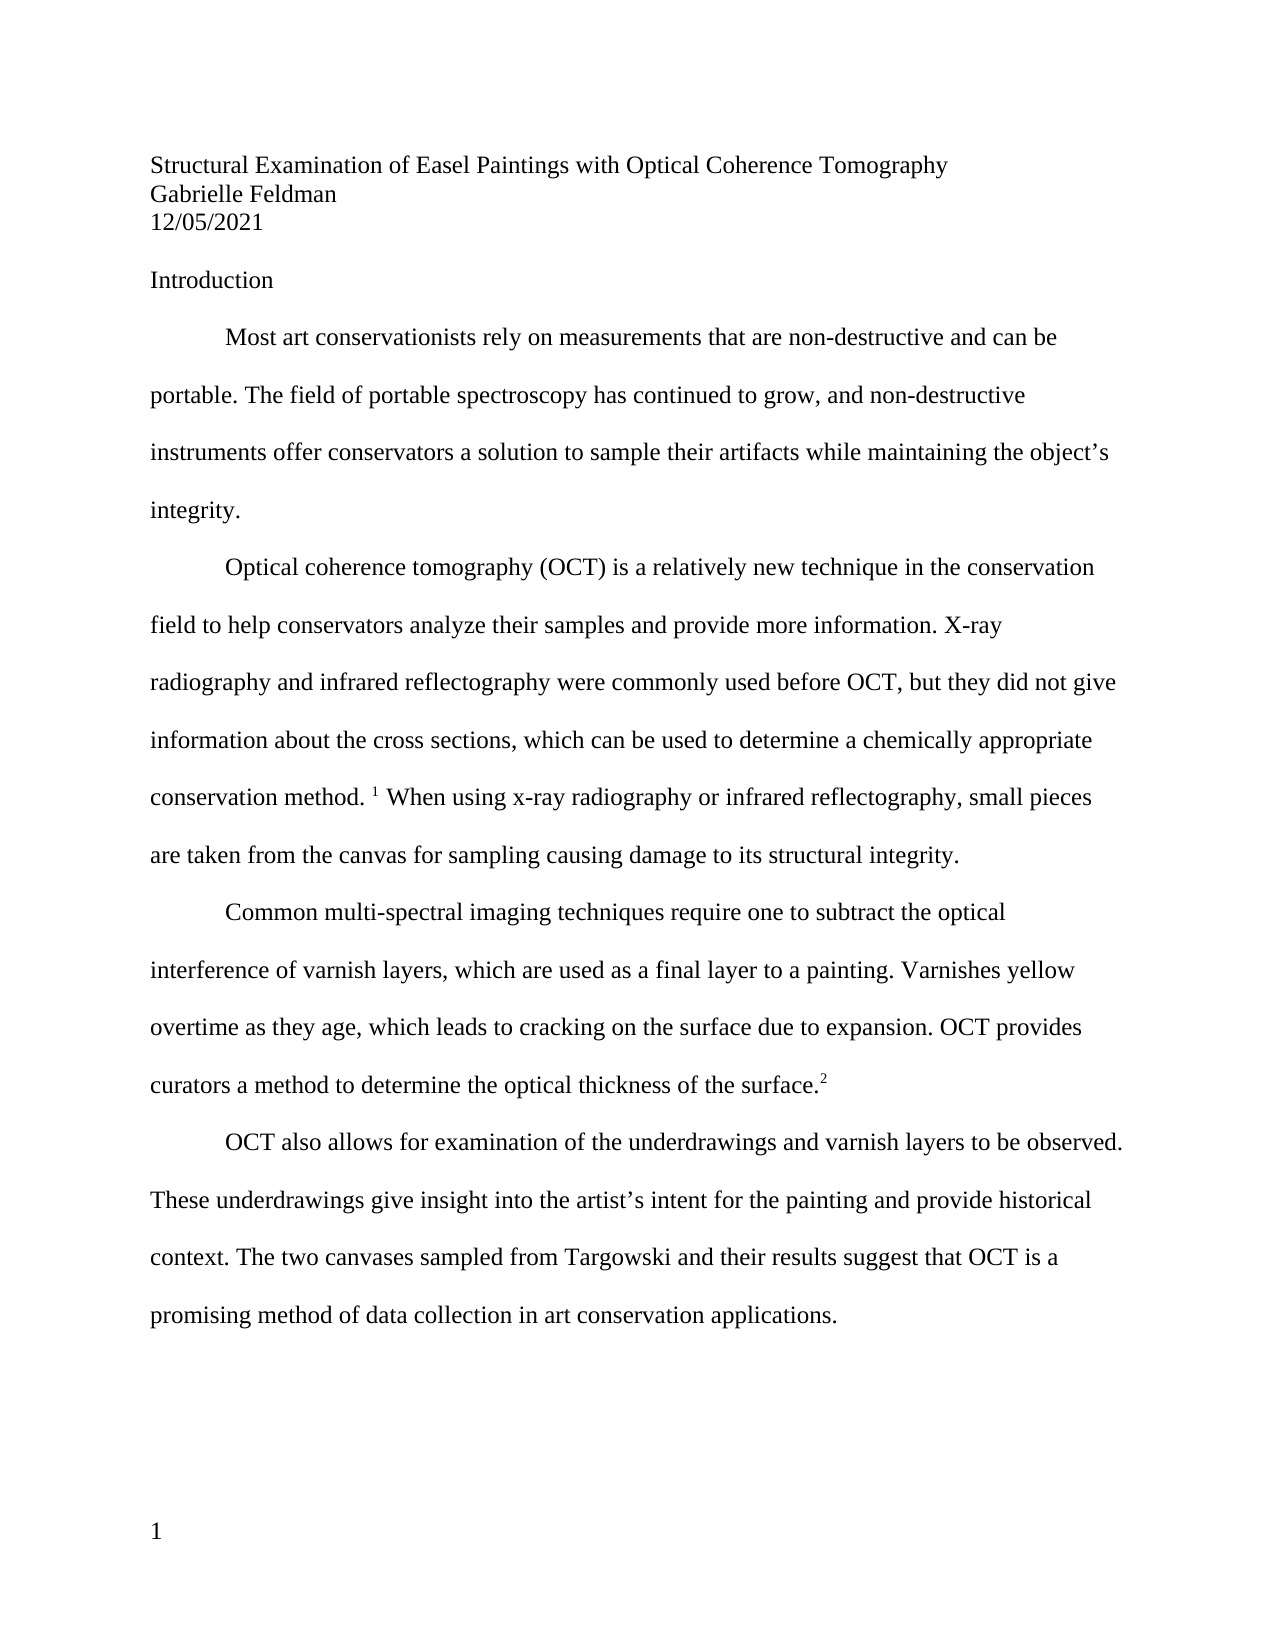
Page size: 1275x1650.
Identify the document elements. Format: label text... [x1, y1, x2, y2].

text Gabrielle Feldman [150, 179, 1125, 207]
text Optical coherence tomography (OCT) is a relatively new technique in the conservation field to help conservators analyze their samples and provide more information. X-ray radiography and infrared reflectography were commonly used before OCT, but they did not give information about the cross sections, which can be used to determine a chemically appropriate conservation method. When using x-ray radiography or infrared reflectography, small pieces are taken from the canvas for sampling causing damage to its structural integrity. [150, 552, 1125, 869]
text Structural Examination of Easel Paintings with Optical Coherence Tomography [150, 150, 1125, 179]
text OCT also allows for examination of the underdrawings and varnish layers to be observed. These underdrawings give insight into the artist’s intent for the painting and provide historical context. The two canvases sampled from Targowski and their results suggest that OCT is a promising method of data collection in art conservation applications. [150, 1127, 1125, 1329]
text Common multi-spectral imaging techniques require one to subtract the optical interference of varnish layers, which are used as a final layer to a painting. Varnishes yellow overtime as they age, which leads to cracking on the surface due to expansion. OCT provides curators a method to determine the optical thickness of the surface. [150, 897, 1125, 1099]
text Introduction [150, 265, 1125, 294]
text 12/05/2021 [150, 207, 1125, 236]
text Most art conservationists rely on measurements that are non-destructive and can be portable. The field of portable spectroscopy has continued to grow, and non-destructive instruments offer conservators a solution to sample their artifacts while maintaining the object’s integrity. [150, 322, 1125, 524]
